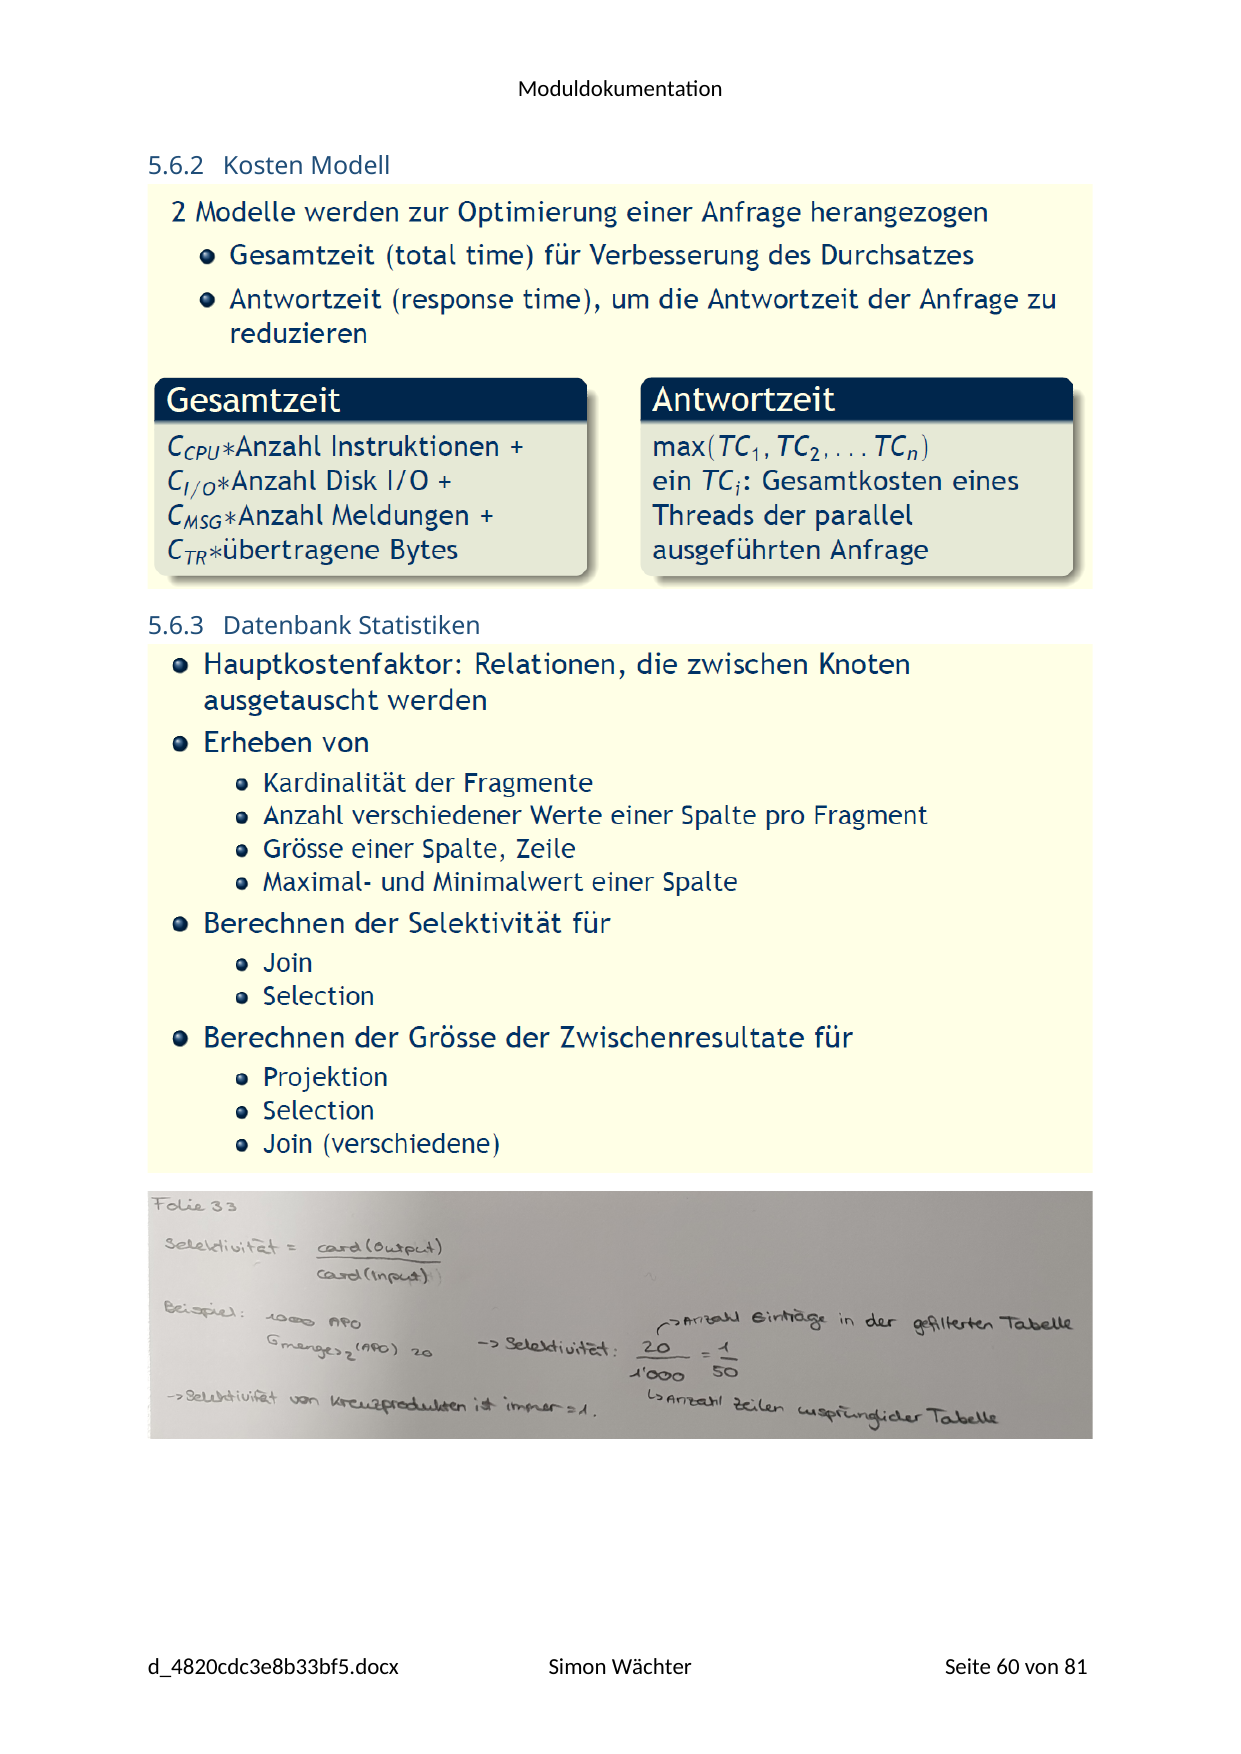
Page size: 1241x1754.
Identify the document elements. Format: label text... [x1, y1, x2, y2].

picture [147, 184, 1093, 589]
subtitle Datenbank Statistiken [148, 608, 1093, 642]
subtitle Kosten Modell [148, 148, 1093, 182]
picture [147, 1191, 1093, 1439]
picture [147, 644, 1093, 1173]
